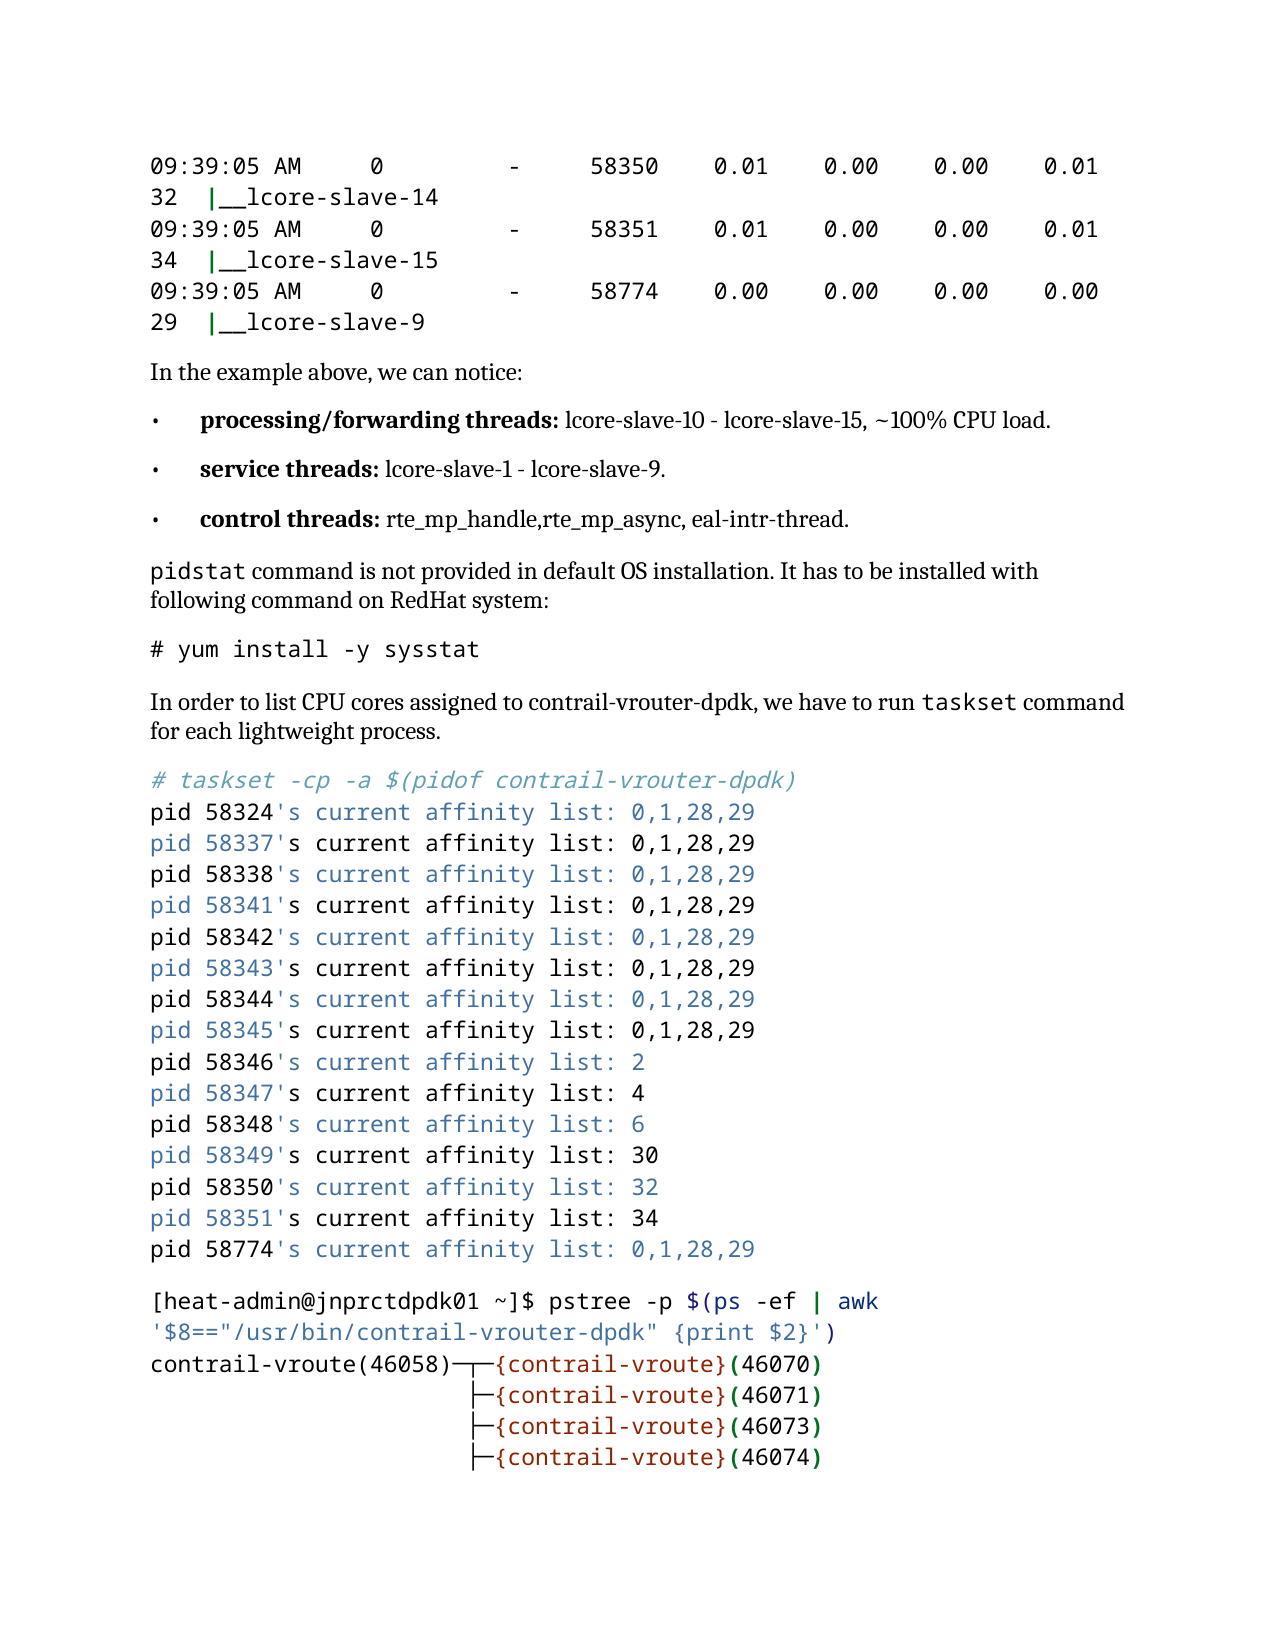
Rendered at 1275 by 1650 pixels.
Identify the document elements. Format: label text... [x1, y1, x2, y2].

text # taskset -cp -a $(pidof contrail-vrouter-dpdk) pid 58324's current affinity list: 0,1,28,29 pid 58337's current affinity list: 0,1,28,29 pid 58338's current affinity list: 0,1,28,29 pid 58341's current affinity list: 0,1,28,29 pid 58342's current affinity list: 0,1,28,29 pid 58343's current affinity list: 0,1,28,29 pid 58344's current affinity list: 0,1,28,29 pid 58345's current affinity list: 0,1,28,29 pid 58346's current affinity list: 2 pid 58347's current affinity list: 4 pid 58348's current affinity list: 6 pid 58349's current affinity list: 30 pid 58350's current affinity list: 32 pid 58351's current affinity list: 34 pid 58774's current affinity list: 0,1,28,29 [150, 764, 1125, 1264]
list service threads: lcore-slave-1 - lcore-slave-9. [150, 455, 1125, 484]
text In order to list CPU cores assigned to contrail-vrouter-dpdk, we have to run taskset command for each lightweight process. [150, 685, 1125, 745]
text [150, 150, 1125, 337]
text pidstat command is not provided in default OS installation. It has to be installed with following command on RedHat system: [150, 554, 1125, 614]
text # yum install -y sysstat [150, 633, 1125, 664]
text In the example above, we can notice: [150, 358, 1125, 387]
list processing/forwarding threads: lcore-slave-10 - lcore-slave-15, ~100% CPU load. [150, 406, 1125, 434]
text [150, 1285, 1125, 1472]
list control threads: rte_mp_handle,rte_mp_async, eal-intr-thread. [150, 505, 1125, 534]
